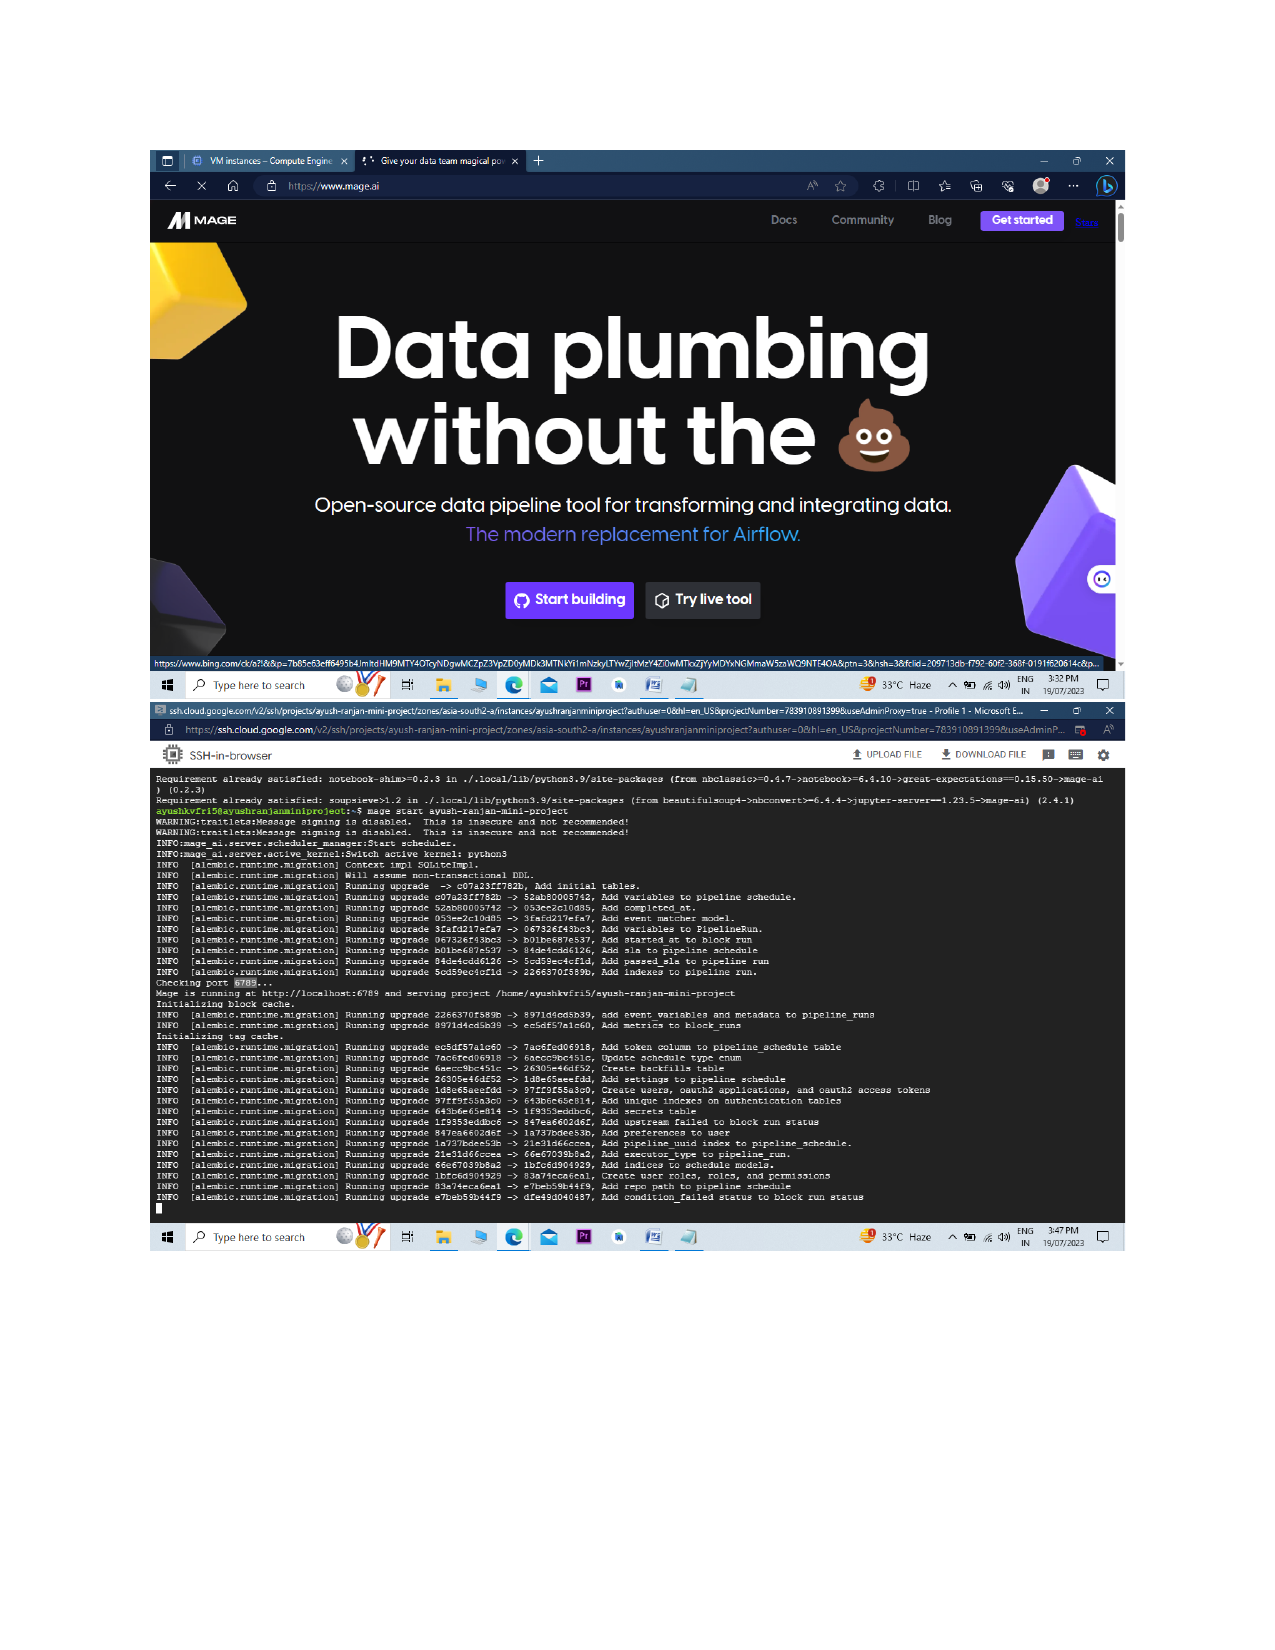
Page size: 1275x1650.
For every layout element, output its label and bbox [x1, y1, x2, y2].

picture [150, 702, 1125, 1251]
picture [150, 150, 1125, 699]
